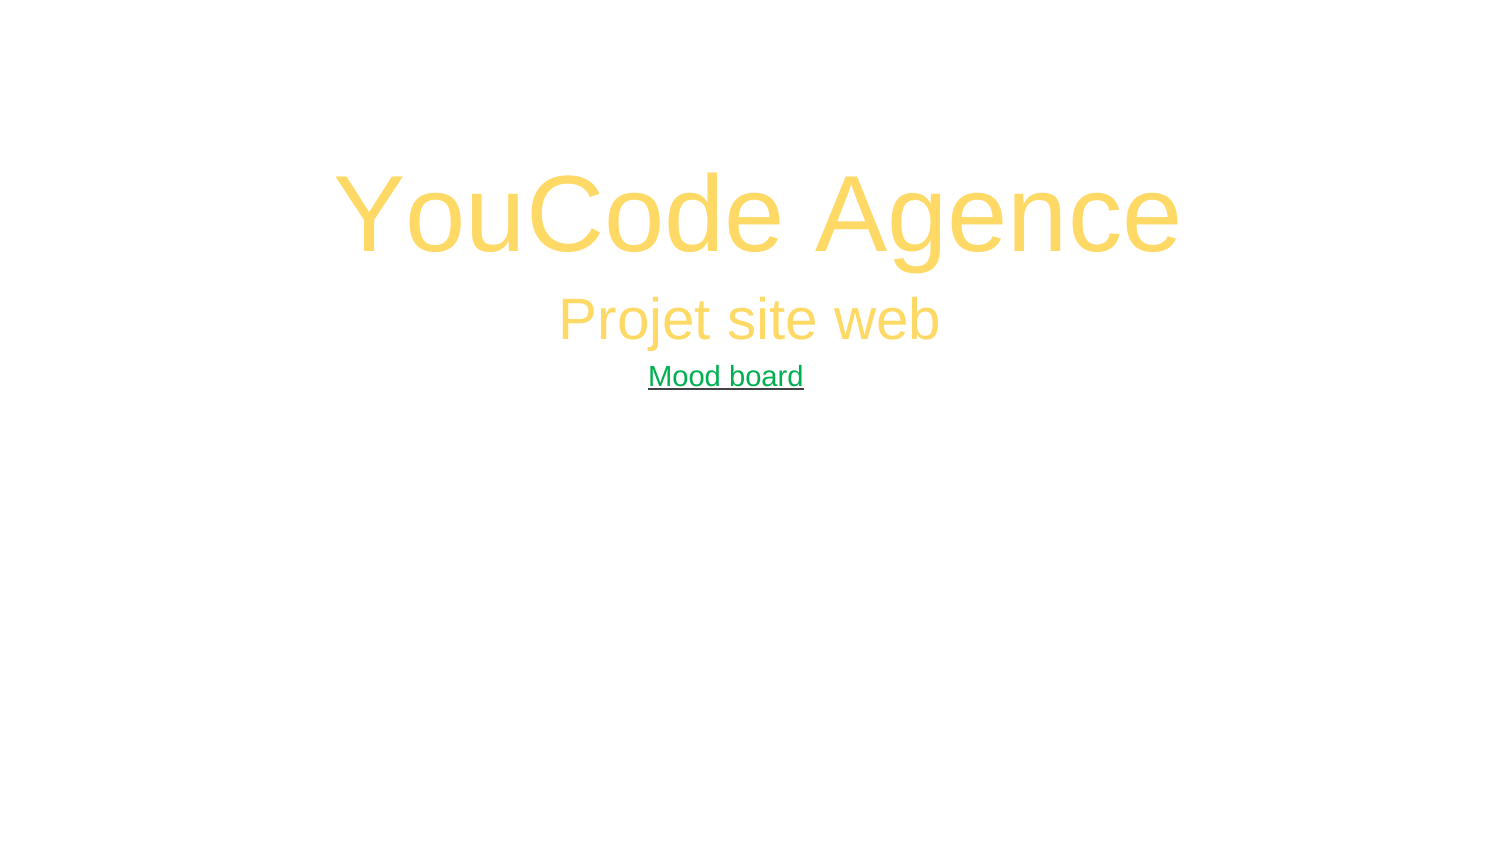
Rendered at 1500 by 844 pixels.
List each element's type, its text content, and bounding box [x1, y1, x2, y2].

text Mood board [150, 359, 1301, 392]
text YouCode Agence [333, 150, 1350, 274]
text Projet site web [150, 284, 1350, 352]
